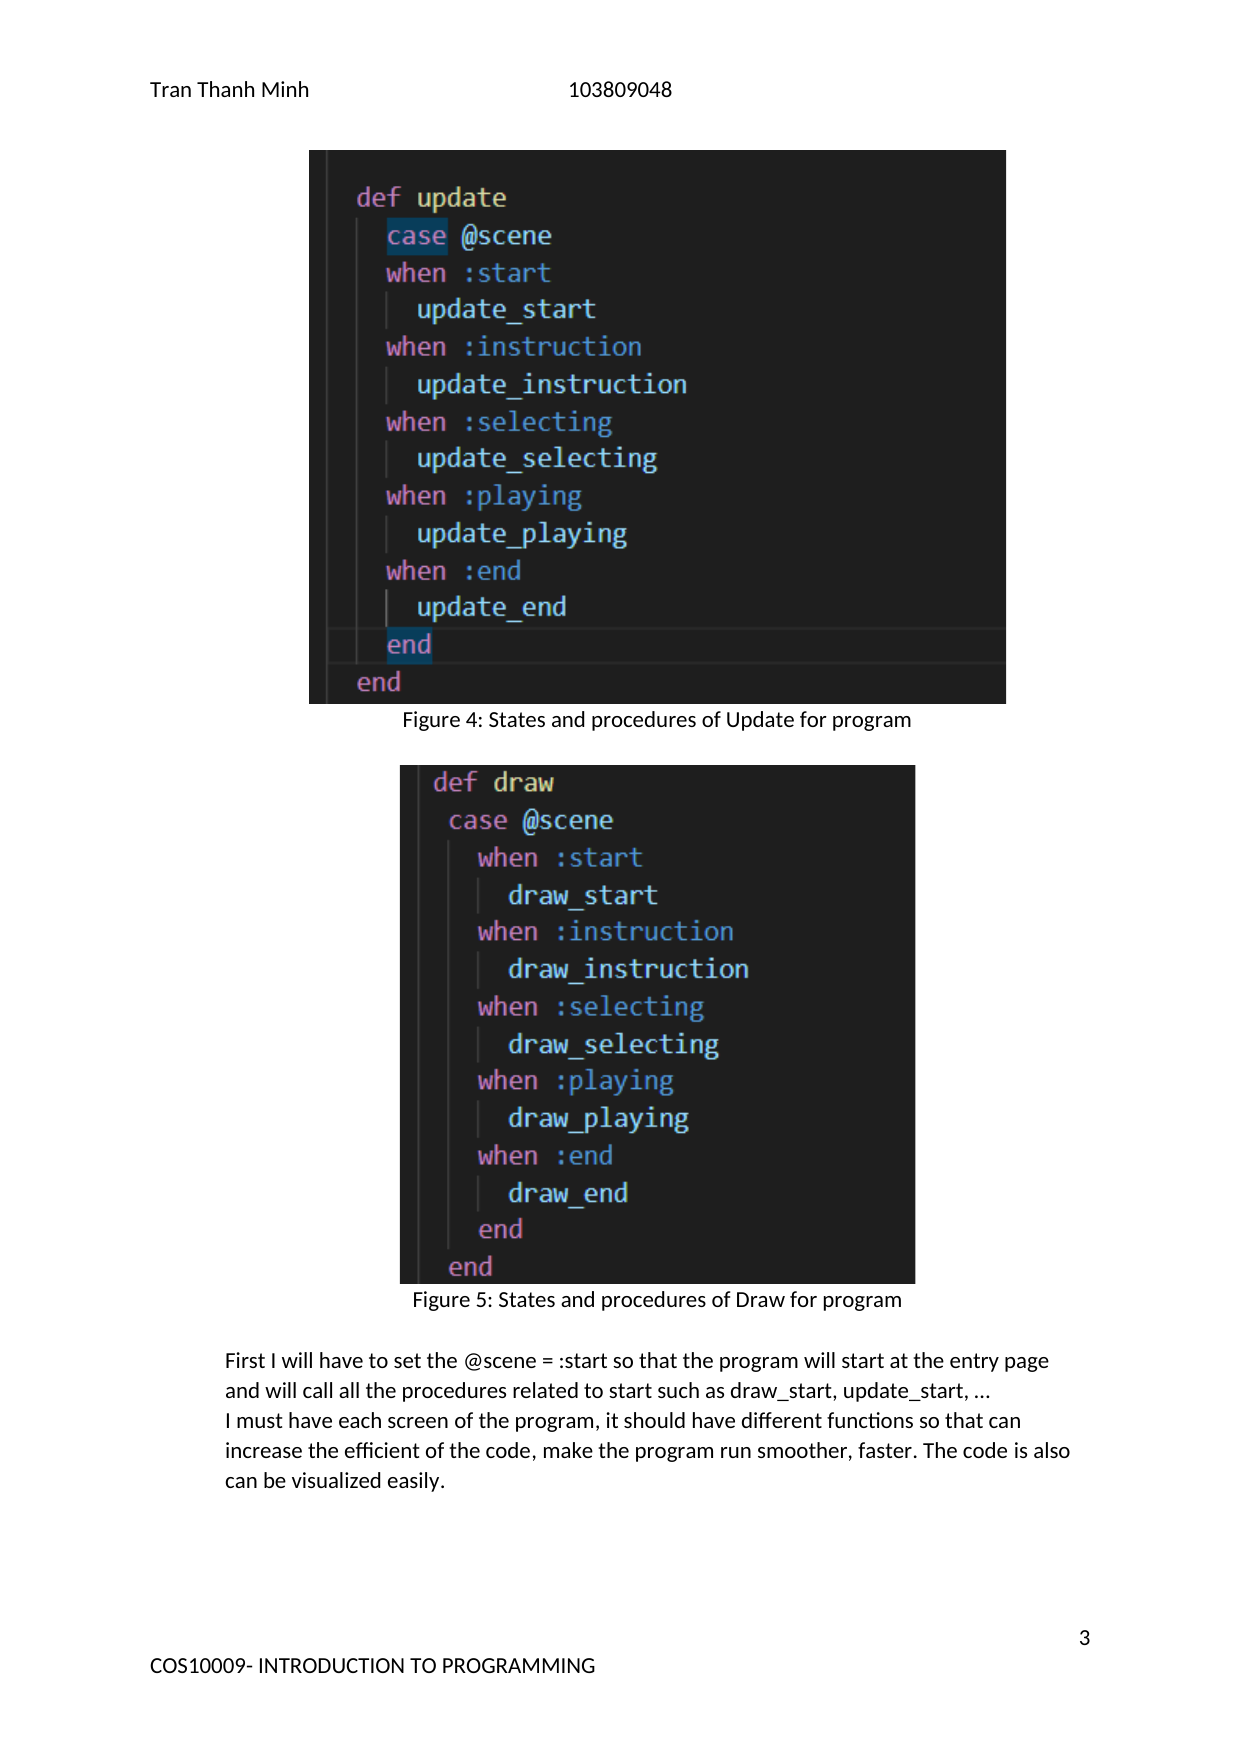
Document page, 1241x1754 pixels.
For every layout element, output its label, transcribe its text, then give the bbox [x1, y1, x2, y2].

list I must have each screen of the program, it should have different functions so that can increase the efficient of the code, make the program run smoother, faster. The code is also can be visualized easily. [225, 1406, 1090, 1494]
picture [309, 150, 1007, 704]
list First I will have to set the @scene = :start so that the program will start at the entry page and will call all the procedures related to start such as draw_start, update_start, … [225, 1346, 1090, 1404]
list Figure 4: States and procedures of Update for program [225, 705, 1090, 733]
list Figure 5: States and procedures of Draw for program [225, 1285, 1090, 1313]
picture [399, 765, 916, 1284]
